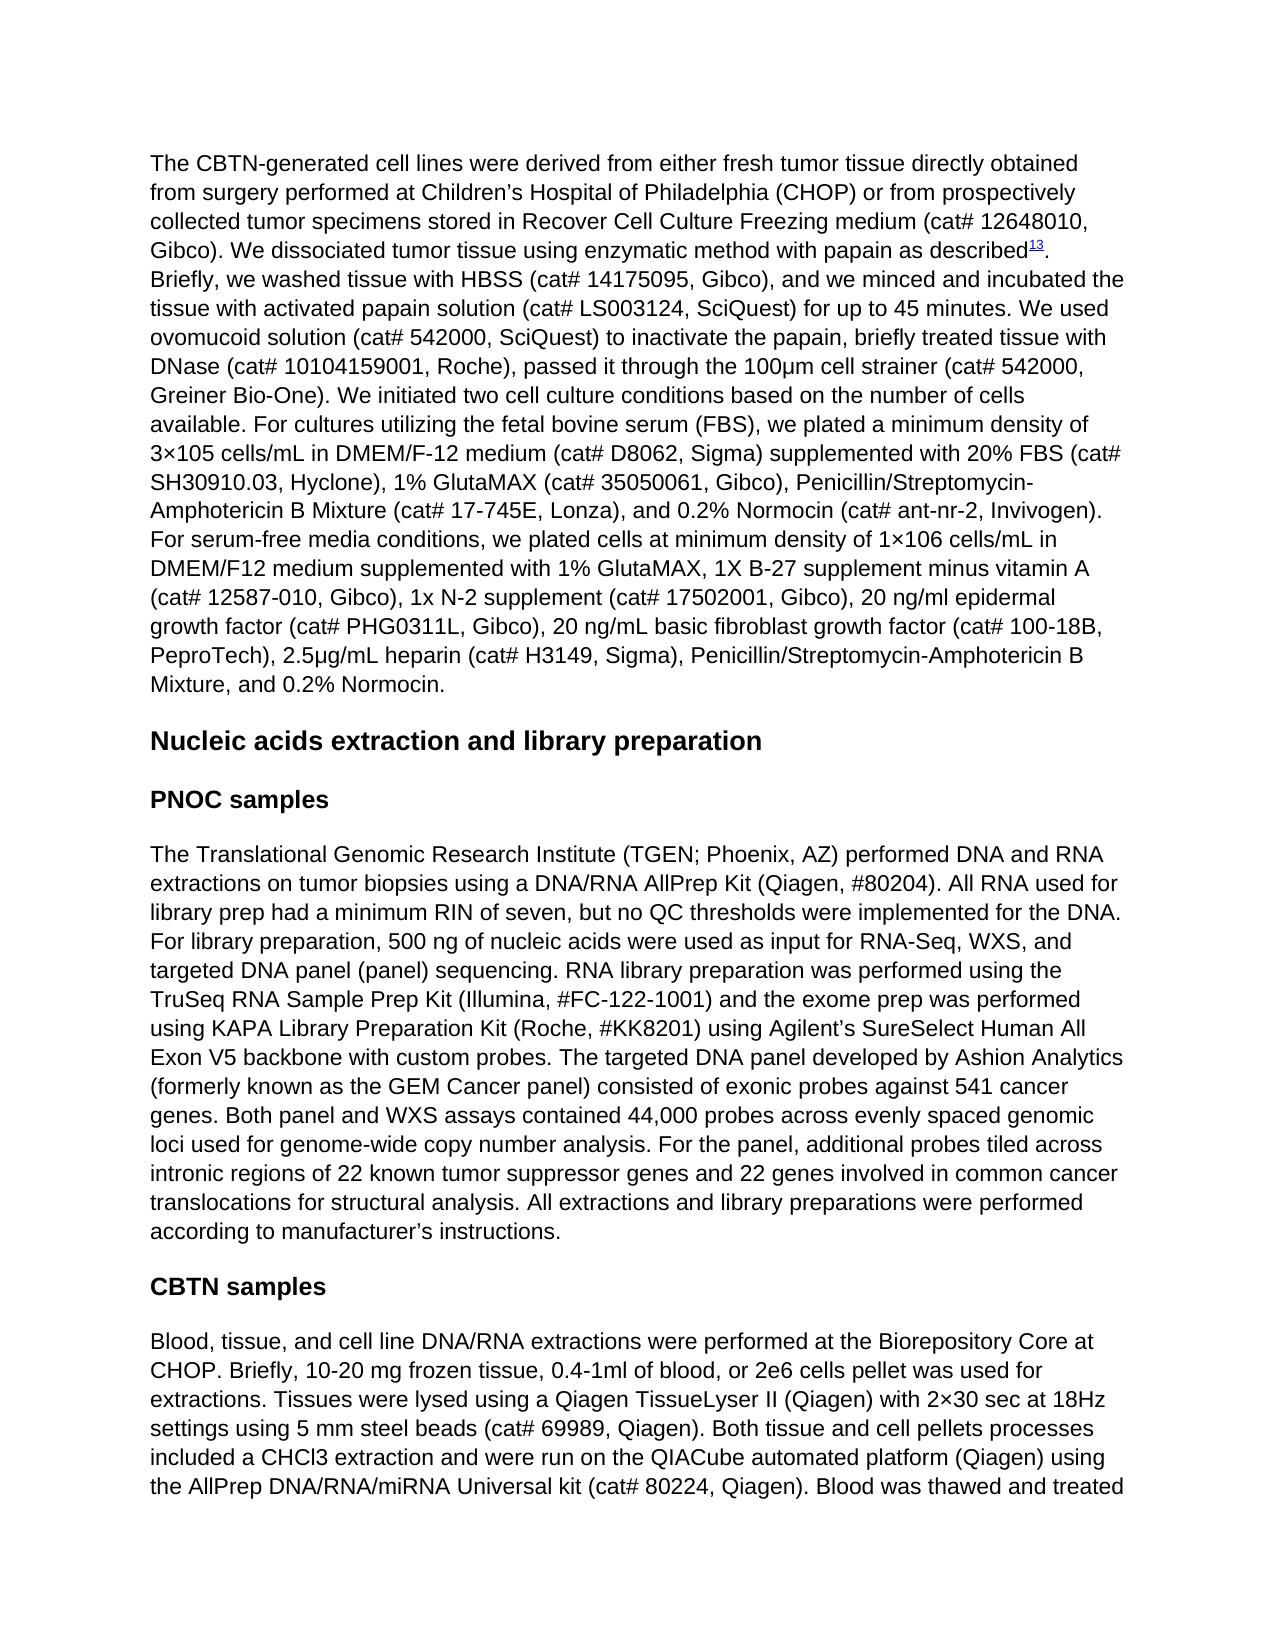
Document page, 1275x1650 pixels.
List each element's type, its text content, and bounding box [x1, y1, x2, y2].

subtitle Nucleic acids extraction and library preparation [150, 725, 1125, 756]
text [150, 1328, 1125, 1499]
text The CBTN-generated cell lines were derived from either fresh tumor tissue directly obtained from surgery performed at Children’s Hospital of Philadelphia (CHOP) or from prospectively collected tumor specimens stored in Recover Cell Culture Freezing medium (cat# 12648010, Gibco). We dissociated tumor tissue using enzymatic method with papain as described13. Briefly, we washed tissue with HBSS (cat# 14175095, Gibco), and we minced and incubated the tissue with activated papain solution (cat# LS003124, SciQuest) for up to 45 minutes. We used ovomucoid solution (cat# 542000, SciQuest) to inactivate the papain, briefly treated tissue with DNase (cat# 10104159001, Roche), passed it through the 100μm cell strainer (cat# 542000, Greiner Bio-One). We initiated two cell culture conditions based on the number of cells available. For cultures utilizing the fetal bovine serum (FBS), we plated a minimum density of 3×105 cells/mL in DMEM/F-12 medium (cat# D8062, Sigma) supplemented with 20% FBS (cat# SH30910.03, Hyclone), 1% GlutaMAX (cat# 35050061, Gibco), Penicillin/Streptomycin-Amphotericin B Mixture (cat# 17-745E, Lonza), and 0.2% Normocin (cat# ant-nr-2, Invivogen). For serum-free media conditions, we plated cells at minimum density of 1×106 cells/mL in DMEM/F12 medium supplemented with 1% GlutaMAX, 1X B-27 supplement minus vitamin A (cat# 12587-010, Gibco), 1x N-2 supplement (cat# 17502001, Gibco), 20 ng/ml epidermal growth factor (cat# PHG0311L, Gibco), 20 ng/mL basic fibroblast growth factor (cat# 100-18B, PeproTech), 2.5μg/mL heparin (cat# H3149, Sigma), Penicillin/Streptomycin-Amphotericin B Mixture, and 0.2% Normocin. [150, 150, 1125, 698]
subtitle PNOC samples [150, 784, 1125, 813]
text The Translational Genomic Research Institute (TGEN; Phoenix, AZ) performed DNA and RNA extractions on tumor biopsies using a DNA/RNA AllPrep Kit (Qiagen, #80204). All RNA used for library prep had a minimum RIN of seven, but no QC thresholds were implemented for the DNA. For library preparation, 500 ng of nucleic acids were used as input for RNA-Seq, WXS, and targeted DNA panel (panel) sequencing. RNA library preparation was performed using the TruSeq RNA Sample Prep Kit (Illumina, #FC-122-1001) and the exome prep was performed using KAPA Library Preparation Kit (Roche, #KK8201) using Agilent’s SureSelect Human All Exon V5 backbone with custom probes. The targeted DNA panel developed by Ashion Analytics (formerly known as the GEM Cancer panel) consisted of exonic probes against 541 cancer genes. Both panel and WXS assays contained 44,000 probes across evenly spaced genomic loci used for genome-wide copy number analysis. For the panel, additional probes tiled across intronic regions of 22 known tumor suppressor genes and 22 genes involved in common cancer translocations for structural analysis. All extractions and library preparations were performed according to manufacturer’s instructions. [150, 841, 1125, 1244]
subtitle CBTN samples [150, 1272, 1125, 1300]
